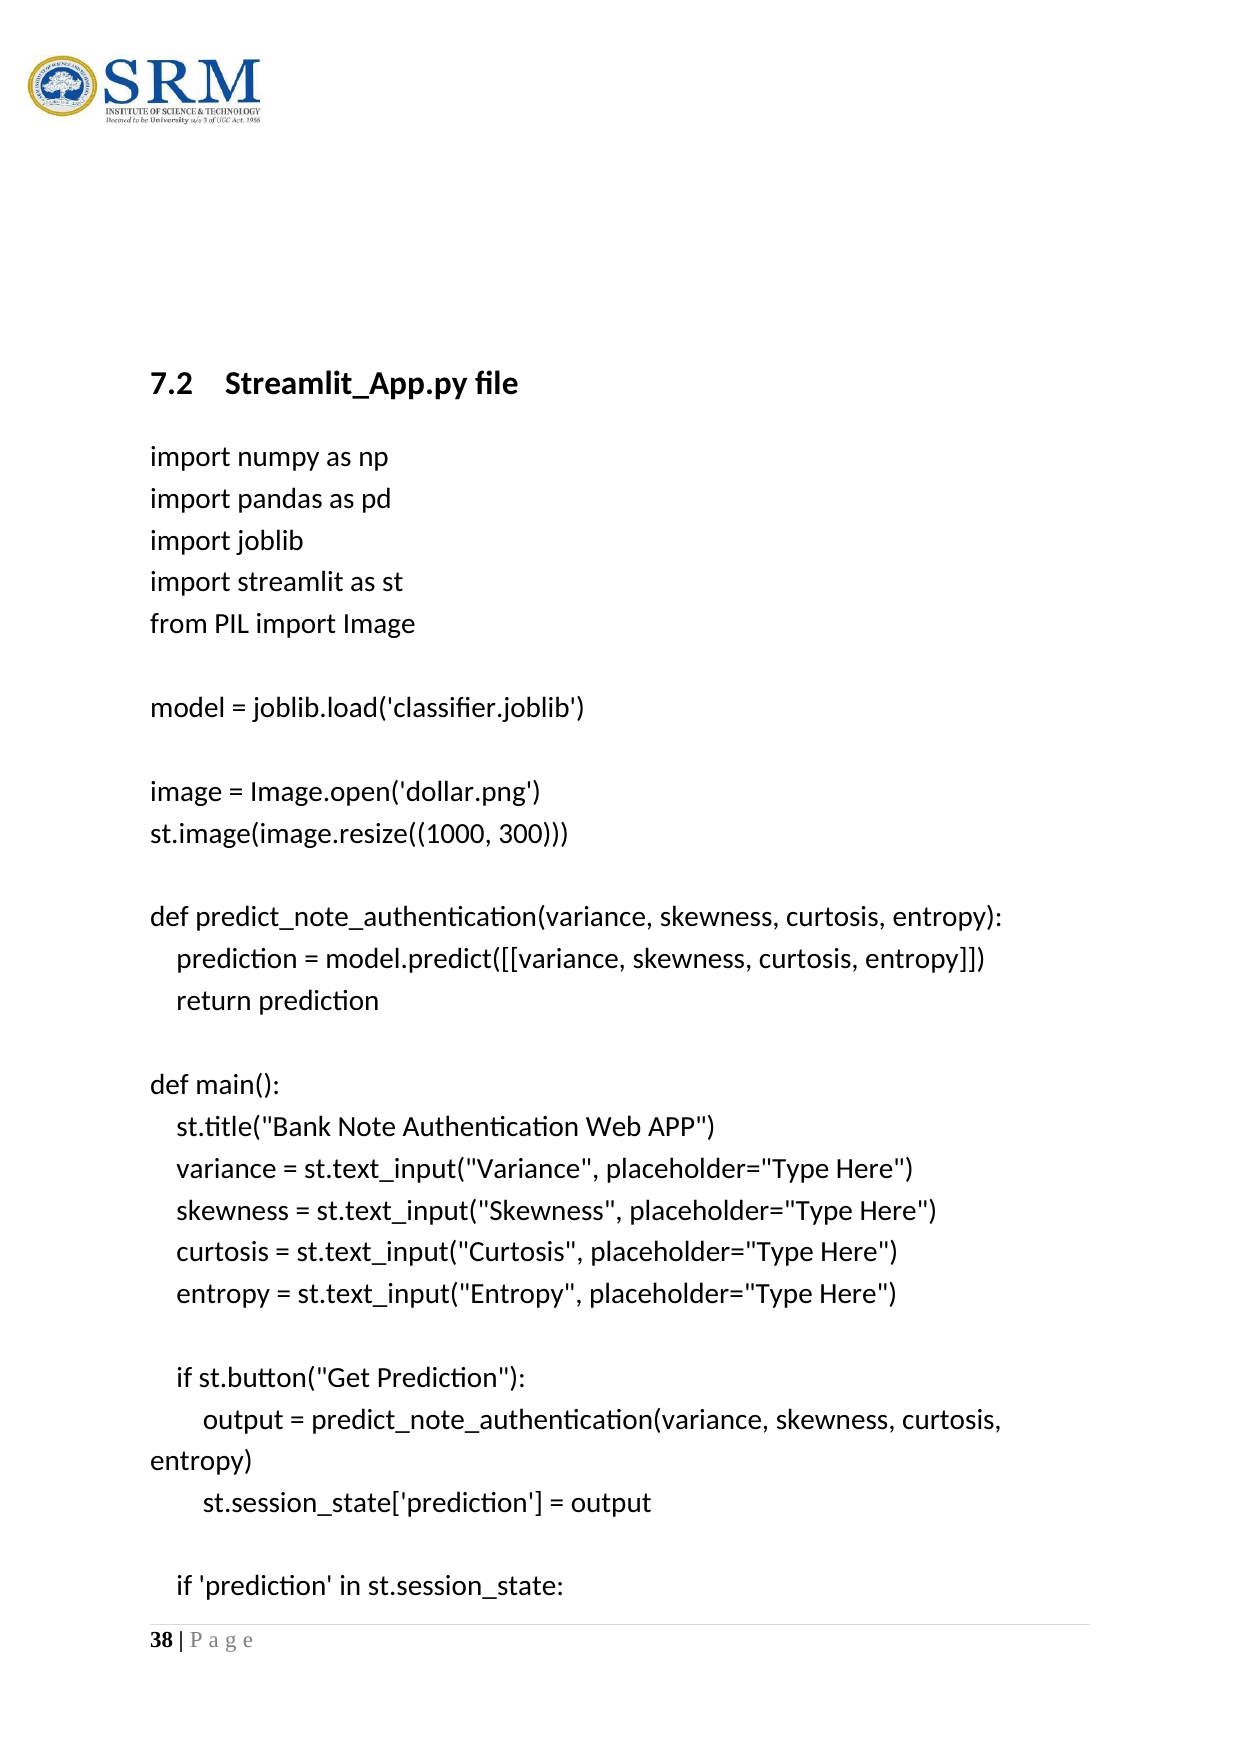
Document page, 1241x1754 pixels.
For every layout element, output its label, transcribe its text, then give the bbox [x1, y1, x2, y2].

text import joblib [150, 522, 1090, 557]
text st.image(image.resize((1000, 300))) [150, 815, 1090, 850]
text st.title("Bank Note Authentication Web APP") [150, 1108, 1090, 1143]
text def predict_note_authentication(variance, skewness, curtosis, entropy): [150, 898, 1090, 934]
text from PIL import Image [150, 605, 1090, 641]
text def main(): [150, 1066, 1090, 1102]
text import streamlit as st [150, 563, 1090, 599]
text if st.button("Get Prediction"): [150, 1359, 1090, 1395]
picture [27, 55, 263, 125]
text curtosis = st.text_input("Curtosis", placeholder="Type Here") [150, 1233, 1090, 1269]
text image = Image.open('dollar.png') [150, 773, 1090, 808]
text output = predict_note_authentication(variance, skewness, curtosis, entropy) [150, 1401, 1090, 1477]
text return prediction [150, 982, 1090, 1018]
text st.session_state['prediction'] = output [150, 1484, 1090, 1519]
text entropy = st.text_input("Entropy", placeholder="Type Here") [150, 1275, 1090, 1311]
text variance = st.text_input("Variance", placeholder="Type Here") [150, 1150, 1090, 1185]
text import numpy as np [150, 438, 1090, 473]
text if 'prediction' in st.session_state: [150, 1567, 1090, 1603]
text skewness = st.text_input("Skewness", placeholder="Type Here") [150, 1192, 1090, 1227]
text import pandas as pd [150, 480, 1090, 515]
text prediction = model.predict([[variance, skewness, curtosis, entropy]]) [150, 940, 1090, 976]
text model = joblib.load('classifier.joblib') [150, 689, 1090, 725]
list Streamlit_App.py file [150, 362, 1090, 402]
